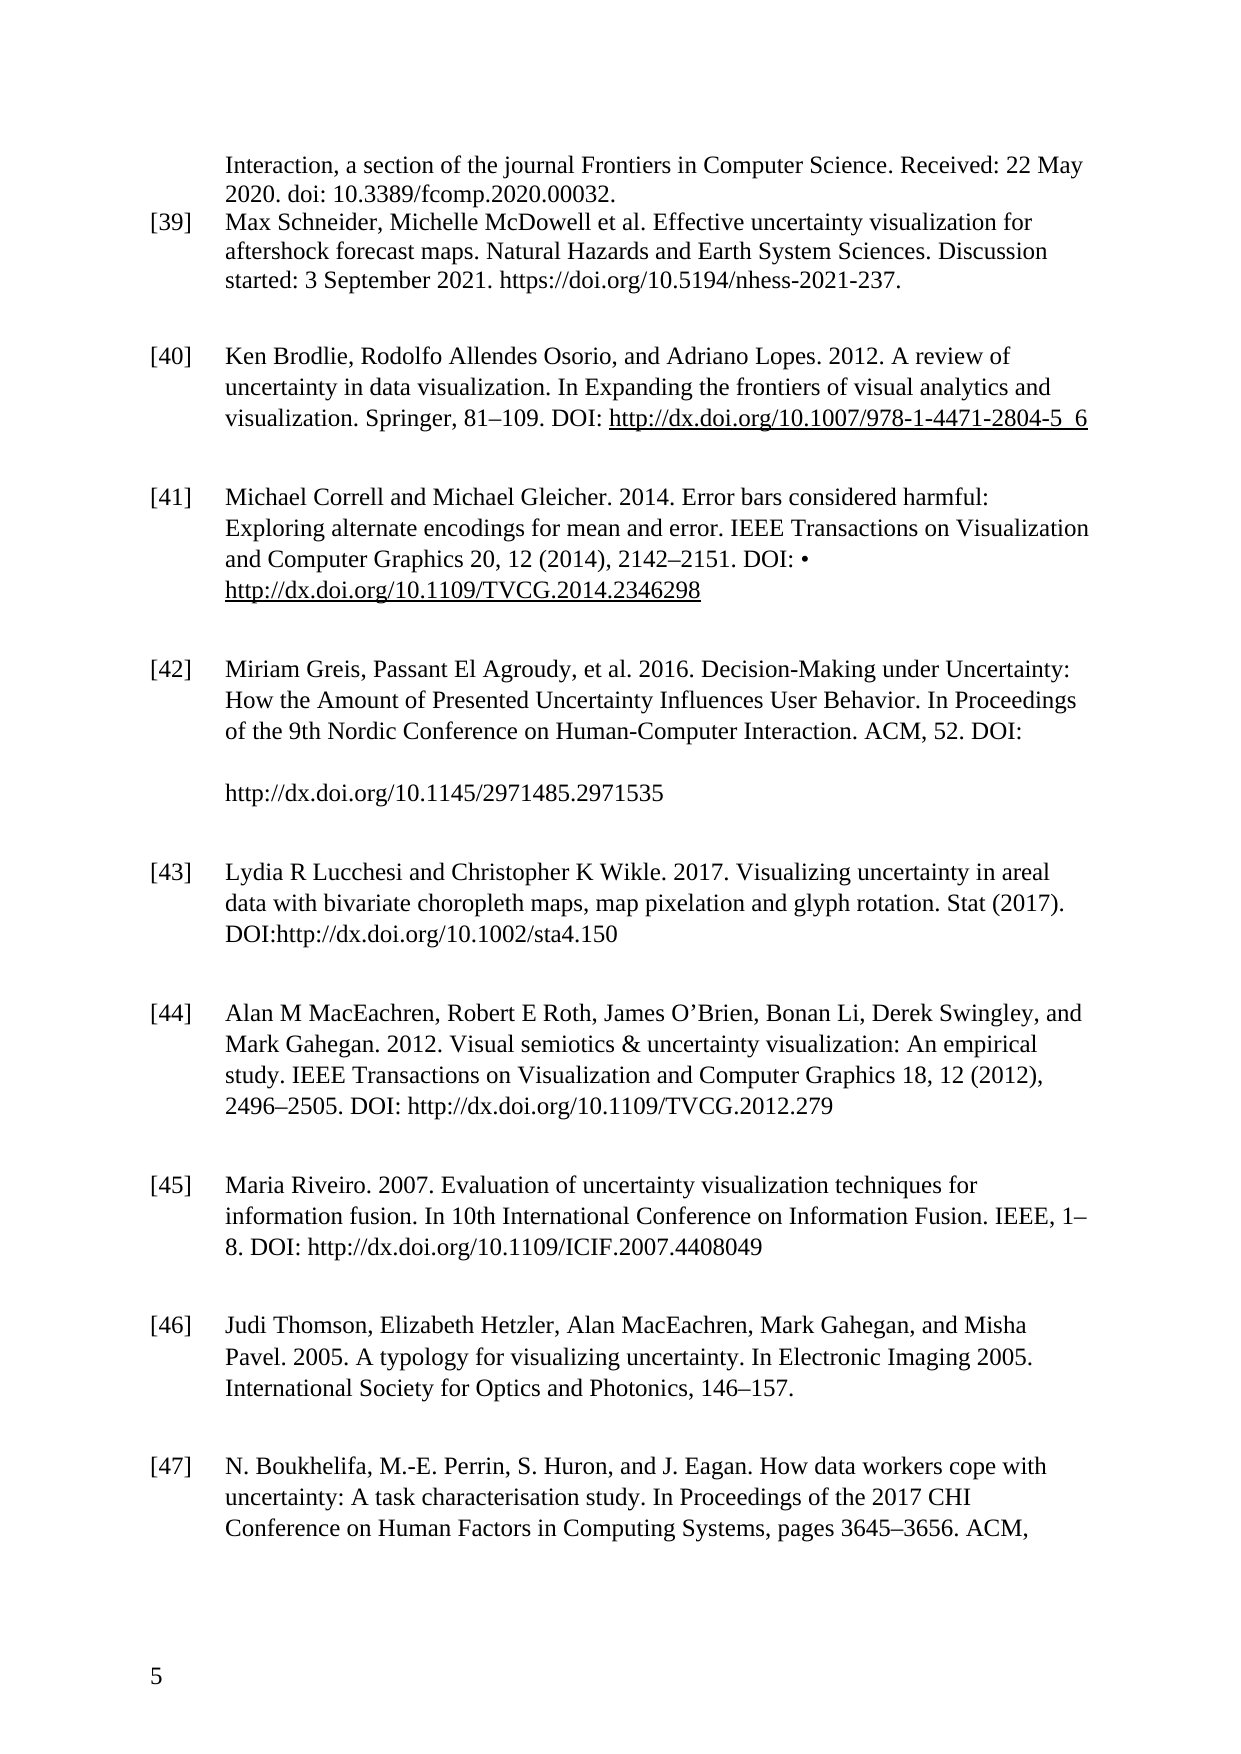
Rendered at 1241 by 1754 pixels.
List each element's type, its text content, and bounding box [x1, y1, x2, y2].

text [41] Michael Correll and Michael Gleicher. 2014. Error bars considered harmful: Exploring alternate encodings for mean and error. IEEE Transactions on Visualization and Computer Graphics 20, 12 (2014), 2142–2151. DOI: • http://dx.doi.org/10.1109/TVCG.2014.2346298 [150, 482, 1090, 604]
text [43] Lydia R Lucchesi and Christopher K Wikle. 2017. Visualizing uncertainty in areal data with bivariate choropleth maps, map pixelation and glyph rotation. Stat (2017). DOI:http://dx.doi.org/10.1002/sta4.150 [150, 857, 1090, 979]
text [150, 1451, 1090, 1542]
text [44] Alan M MacEachren, Robert E Roth, James O’Brien, Bonan Li, Derek Swingley, and Mark Gahegan. 2012. Visual semiotics & uncertainty visualization: An empirical study. IEEE Transactions on Visualization and Computer Graphics 18, 12 (2012), 2496–2505. DOI: http://dx.doi.org/10.1109/TVCG.2012.279 [150, 998, 1090, 1151]
text [42] Miriam Greis, Passant El Agroudy, et al. 2016. Decision-Making under Uncertainty: How the Amount of Presented Uncertainty Influences User Behavior. In Proceedings of the 9th Nordic Conference on Human-Computer Interaction. ACM, 52. DOI: http://dx.doi.org/10.1145/2971485.2971535 [150, 623, 1090, 838]
text [40] Ken Brodlie, Rodolfo Allendes Osorio, and Adriano Lopes. 2012. A review of uncertainty in data visualization. In Expanding the frontiers of visual analytics and visualization. Springer, 81–109. DOI: http://dx.doi.org/10.1007/978-1-4471-2804-5_6 [150, 341, 1090, 463]
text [150, 150, 1090, 207]
text [45] Maria Riveiro. 2007. Evaluation of uncertainty visualization techniques for information fusion. In 10th International Conference on Information Fusion. IEEE, 1–8. DOI: http://dx.doi.org/10.1109/ICIF.2007.4408049 [150, 1170, 1090, 1292]
text [46] Judi Thomson, Elizabeth Hetzler, Alan MacEachren, Mark Gahegan, and Misha Pavel. 2005. A typology for visualizing uncertainty. In Electronic Imaging 2005. International Society for Optics and Photonics, 146–157. [150, 1311, 1090, 1432]
text [39] Max Schneider, Michelle McDowell et al. Effective uncertainty visualization for aftershock forecast maps. Natural Hazards and Earth System Sciences. Discussion started: 3 September 2021. https://doi.org/10.5194/nhess-2021-237. [150, 207, 1090, 294]
